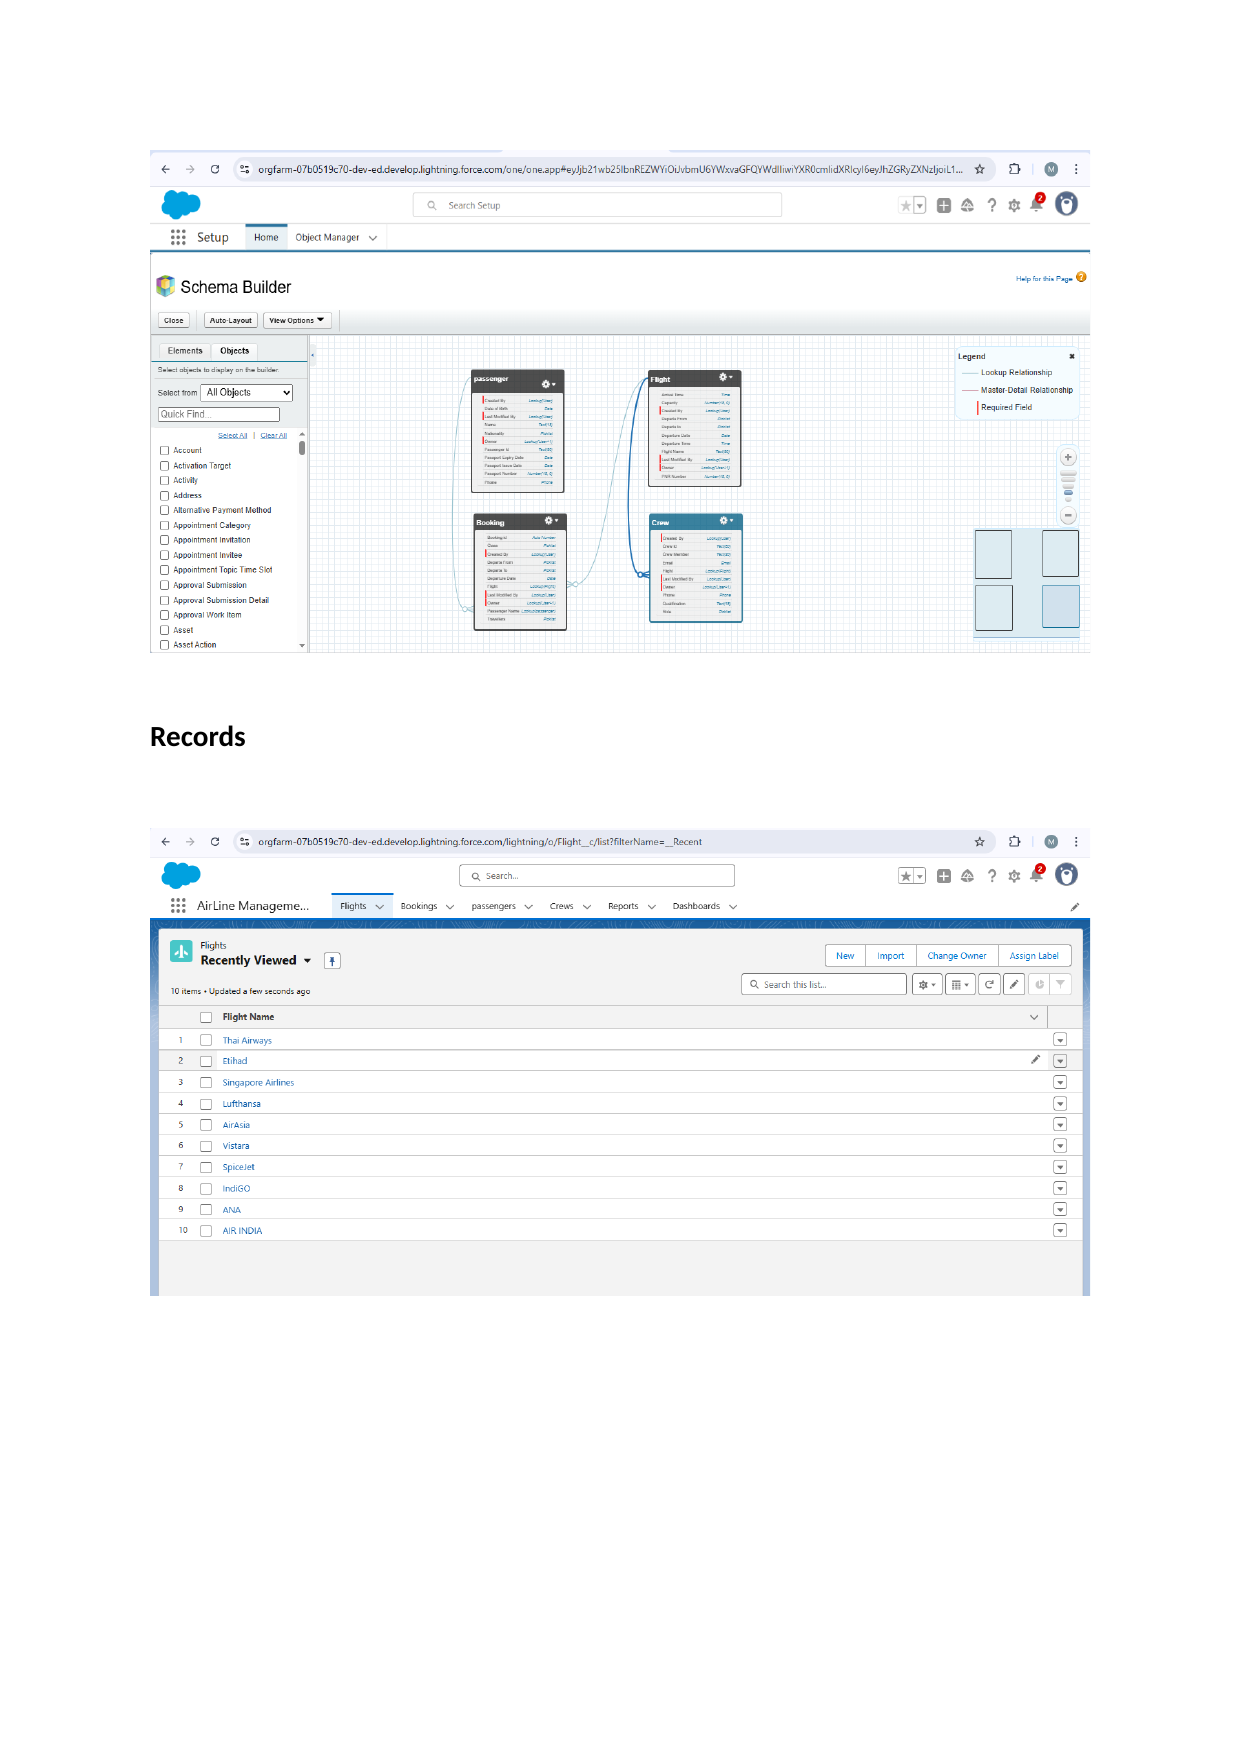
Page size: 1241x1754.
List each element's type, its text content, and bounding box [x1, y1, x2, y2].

picture [150, 150, 1091, 653]
picture [150, 828, 1091, 1296]
text Records [150, 718, 1090, 753]
